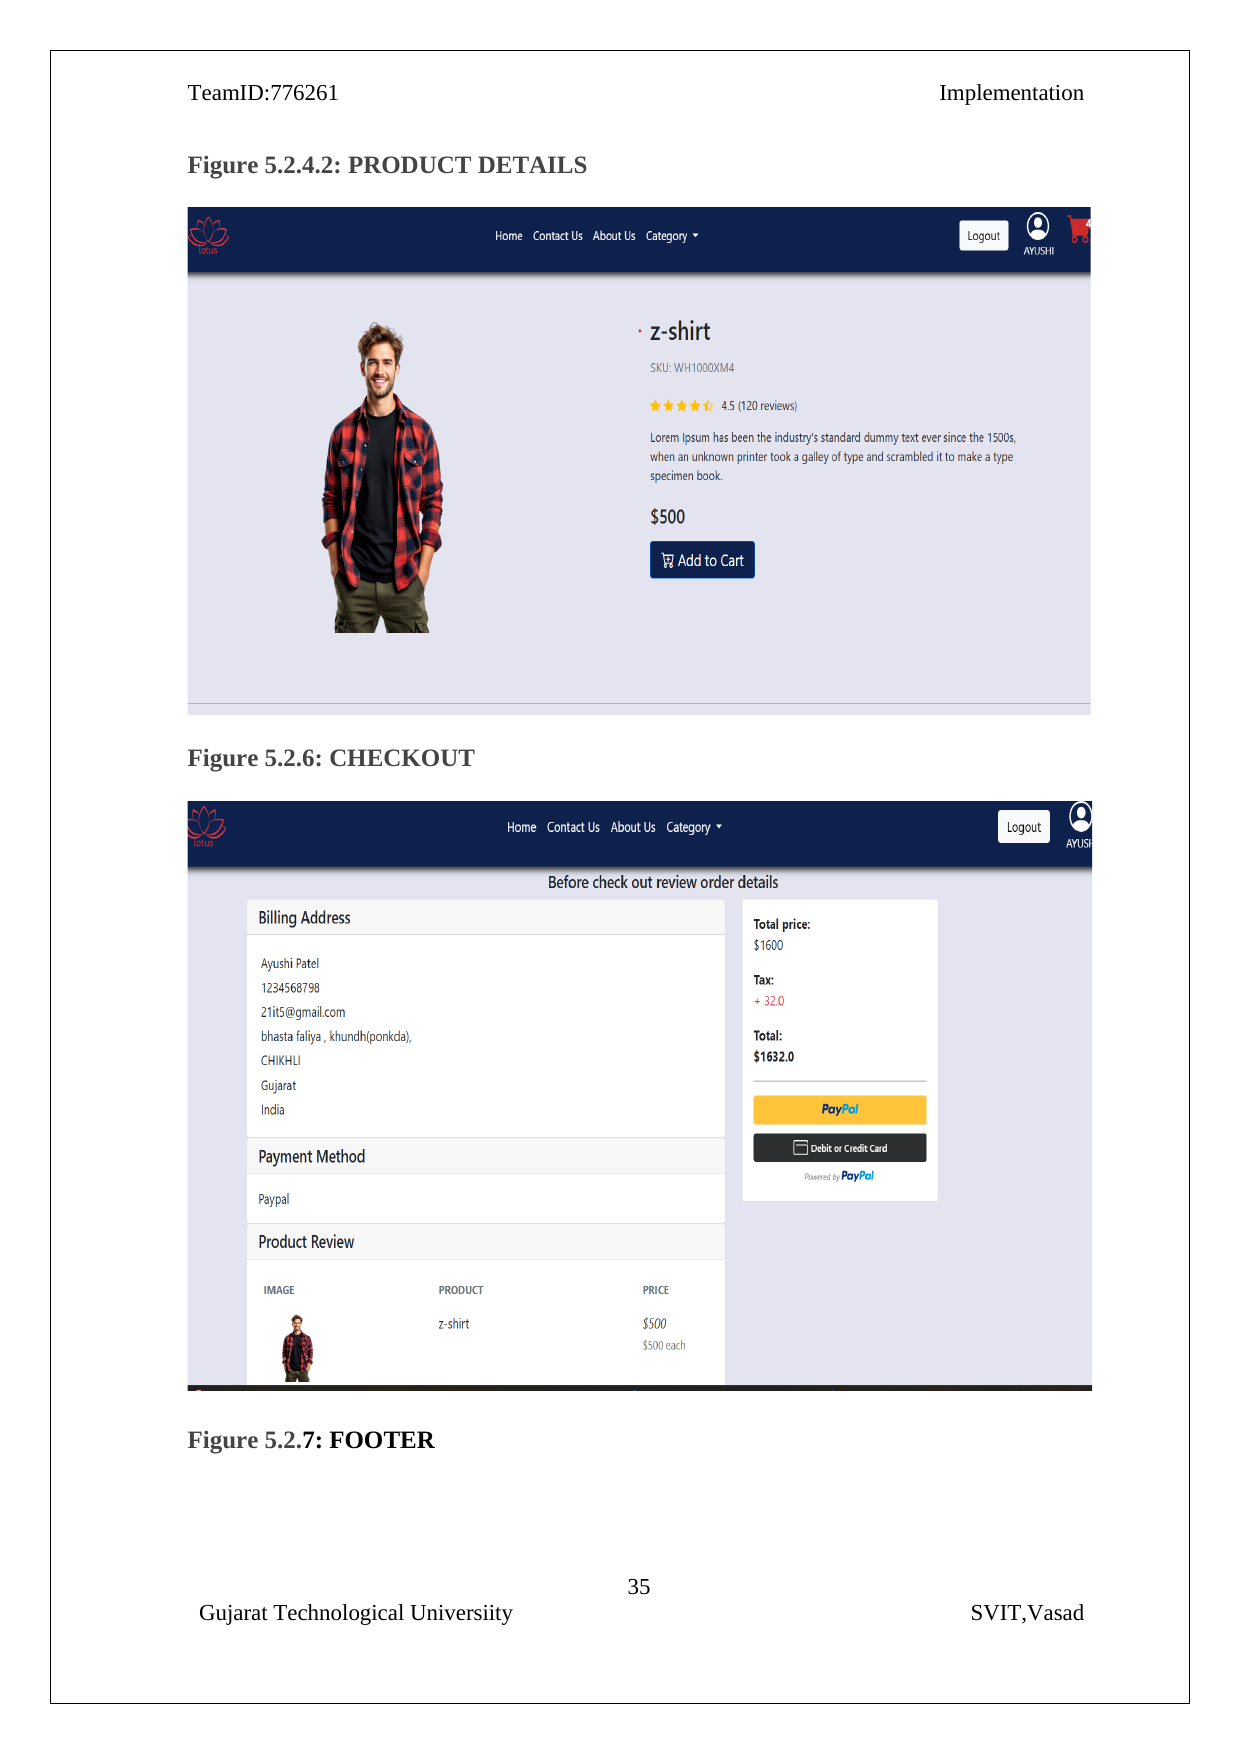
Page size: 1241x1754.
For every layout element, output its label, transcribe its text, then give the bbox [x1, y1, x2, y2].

subtitle Figure 5.2.7: FOOTER [187, 1425, 824, 1454]
subtitle Figure 5.2.4.2: PRODUCT DETAILS [187, 150, 824, 179]
picture [187, 801, 1093, 1391]
picture [187, 207, 1091, 715]
subtitle Figure 5.2.6: CHECKOUT [187, 743, 824, 772]
